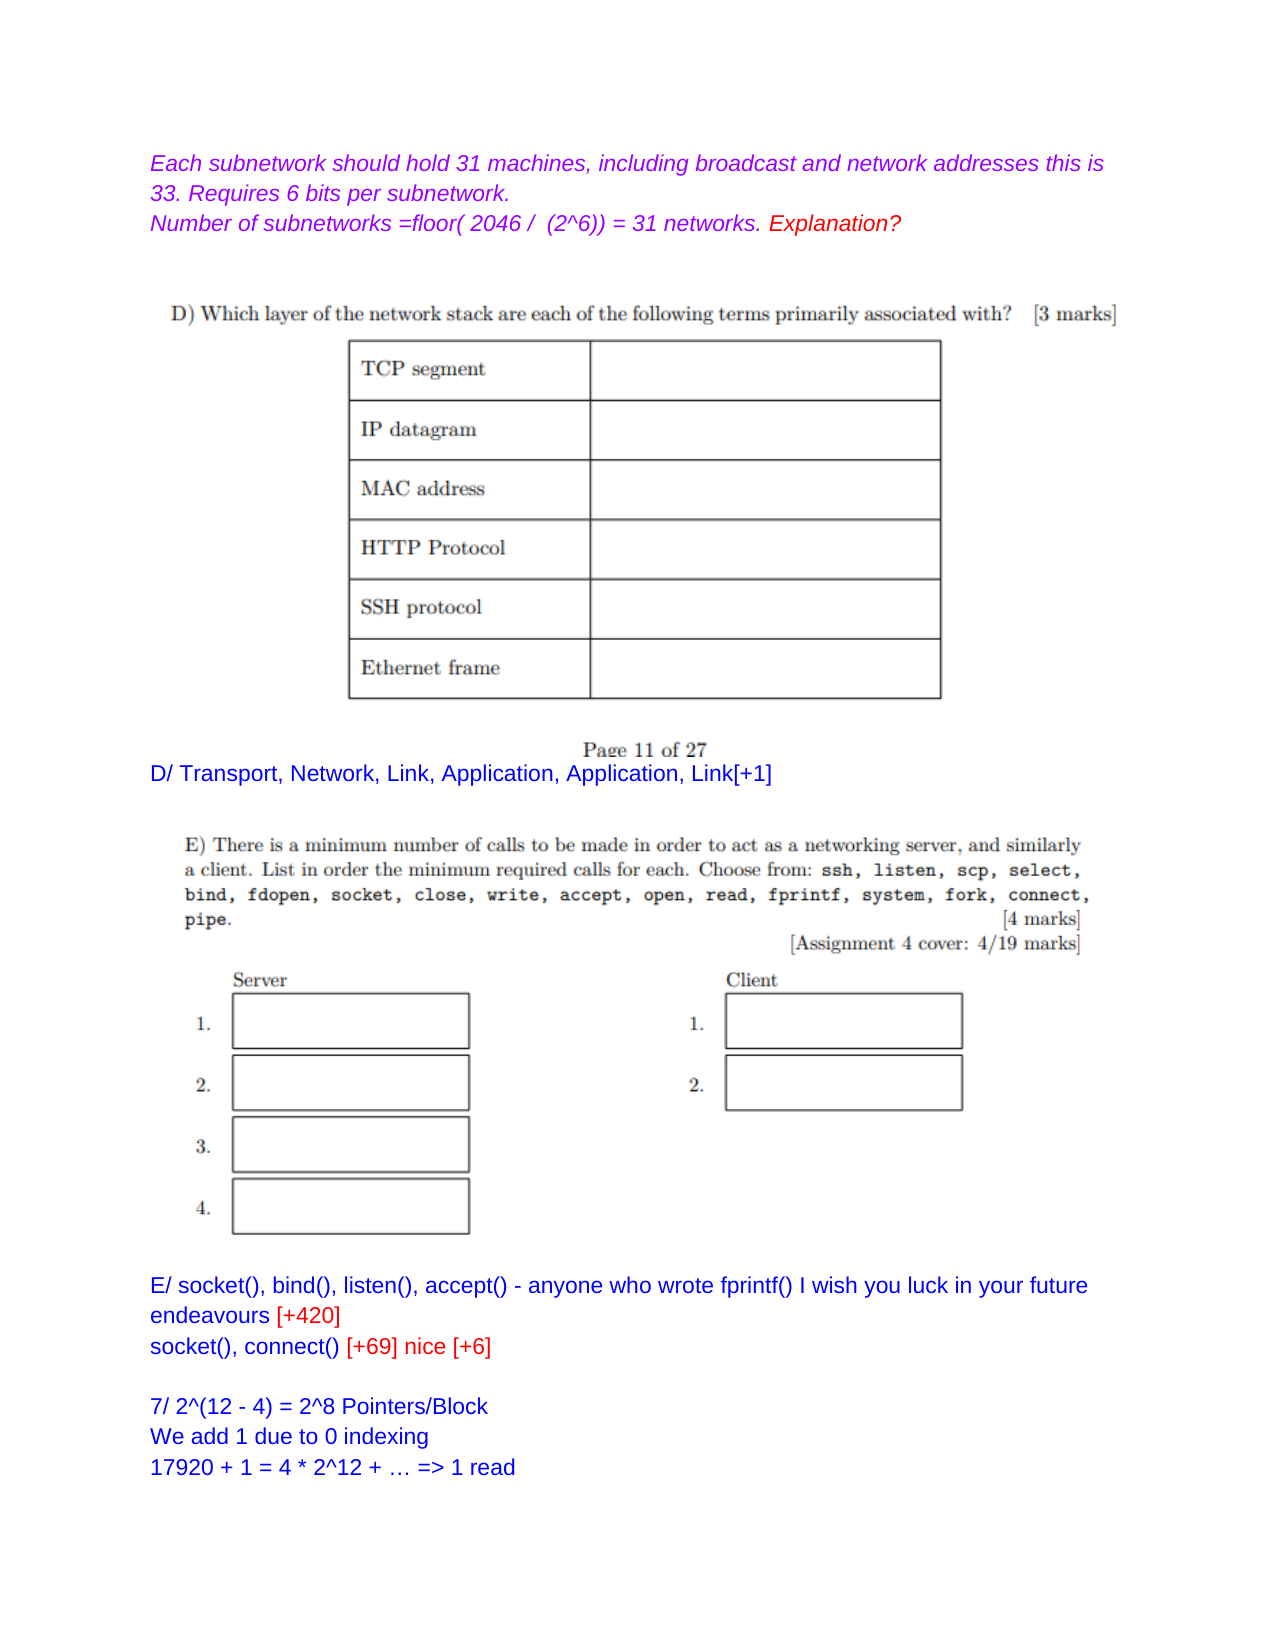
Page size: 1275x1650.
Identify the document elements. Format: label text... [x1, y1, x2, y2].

text We add 1 due to 0 indexing [150, 1423, 1125, 1450]
text Number of subnetworks =floor( 2046 / (2^6)) = 31 networks. Explanation? [150, 210, 1125, 237]
text Each subnetwork should hold 31 machines, including broadcast and network addresses this is 33. Requires 6 bits per subnetwork. [150, 150, 1125, 207]
text socket(), connect() [+69] nice [+6] [150, 1333, 1125, 1359]
text 7/ 2^(12 - 4) = 2^8 Pointers/Block [150, 1393, 1125, 1419]
text D/ Transport, Network, Link, Application, Application, Link[+1] [150, 760, 1125, 786]
text E/ socket(), bind(), listen(), accept() - anyone who wrote fprintf() I wish you luck in your future endeavours [+420] [150, 1272, 1125, 1329]
picture [150, 270, 1125, 757]
text 17920 + 1 = 4 * 2^12 + … => 1 read [150, 1453, 1125, 1480]
picture [150, 820, 1125, 1269]
